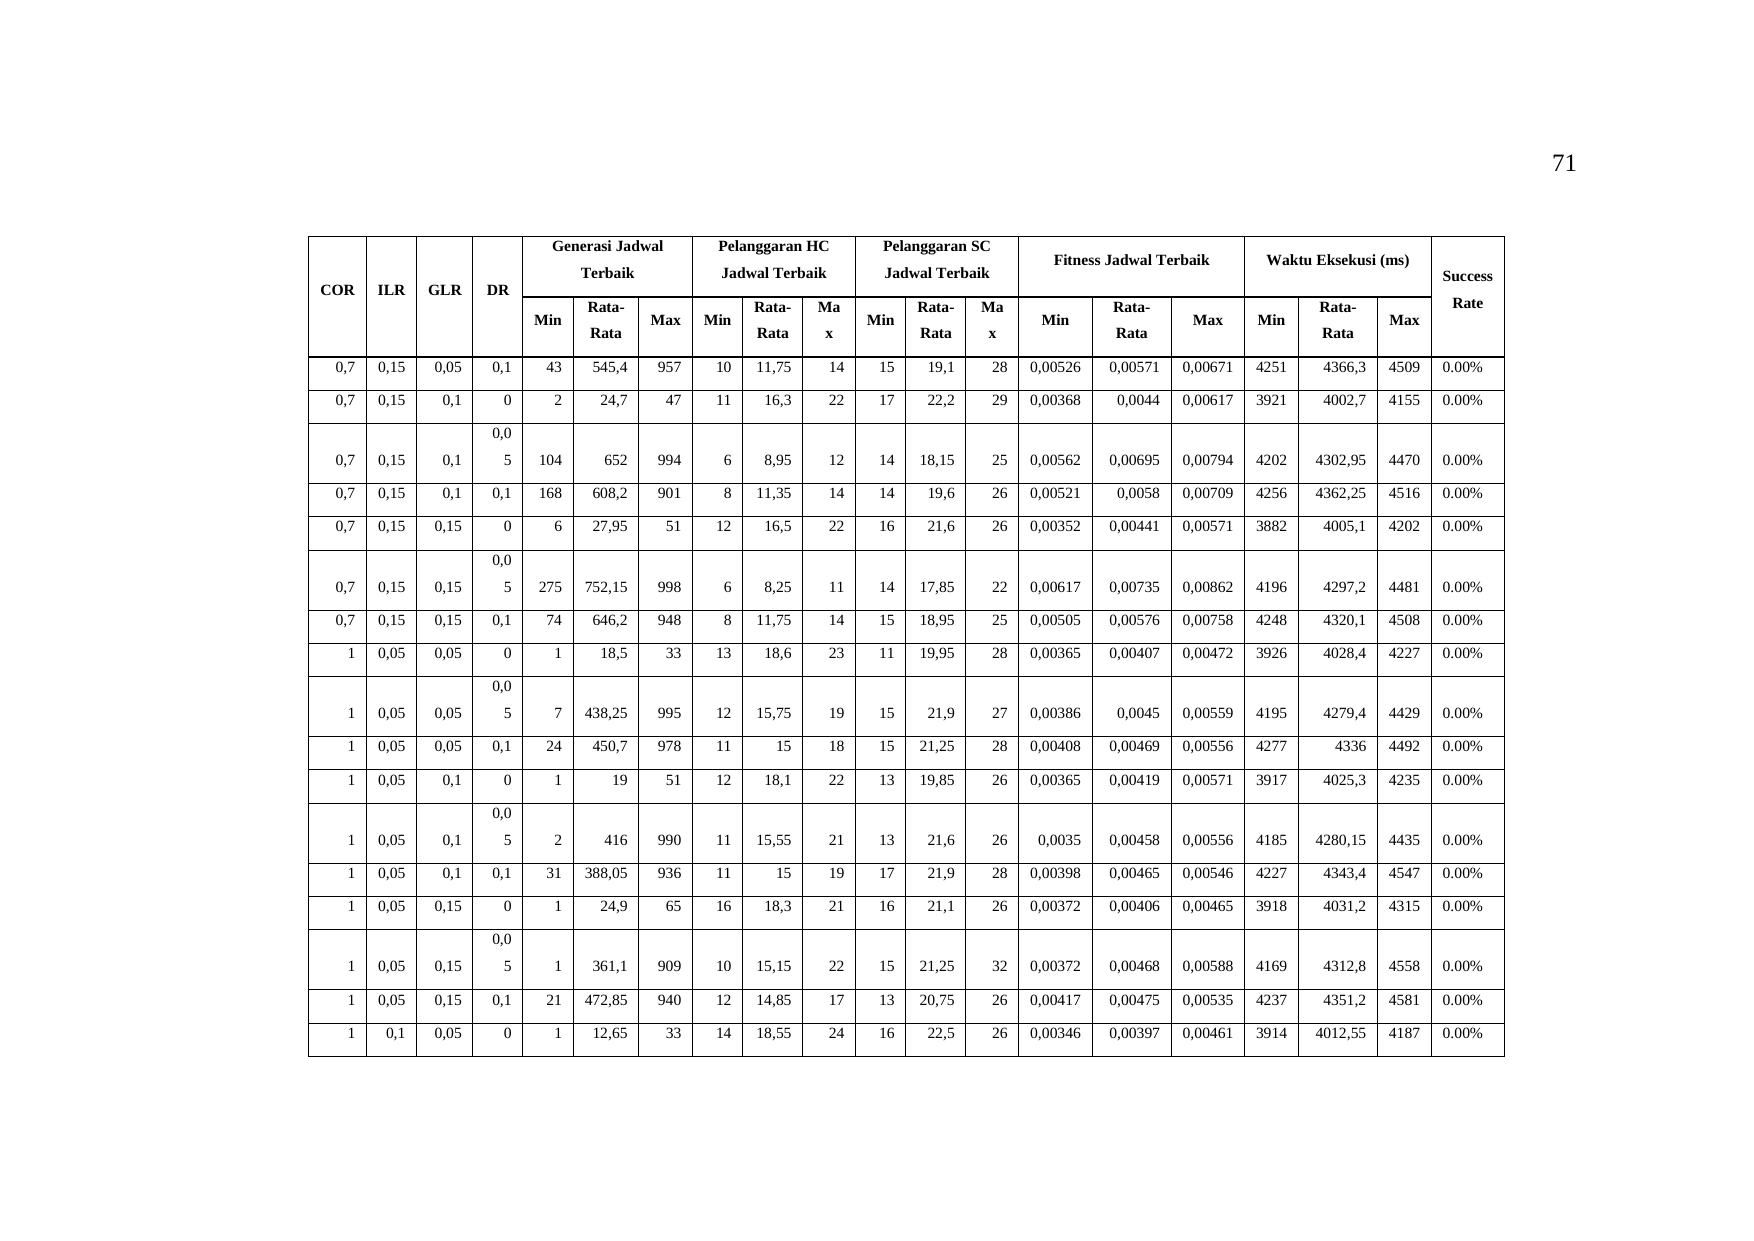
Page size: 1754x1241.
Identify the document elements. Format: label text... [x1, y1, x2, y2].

table_cell 0,00417 [1019, 990, 1092, 1022]
table_cell 0,00758 [1172, 611, 1244, 643]
table_cell 0,05 [367, 770, 416, 803]
table_cell 11,75 [743, 358, 802, 390]
table_cell 1 [523, 770, 573, 803]
table_cell 8,25 [743, 551, 802, 609]
table_cell Min [1245, 298, 1298, 356]
table_cell 17 [856, 391, 905, 423]
table_cell 11 [803, 551, 855, 609]
table_cell 14 [856, 551, 905, 609]
table_cell 19,95 [906, 644, 965, 676]
table_cell 1 [309, 930, 366, 989]
table_cell 14 [856, 424, 905, 483]
table_cell 26 [966, 770, 1018, 803]
table_cell 0,00441 [1093, 517, 1171, 549]
table_cell 4315 [1378, 897, 1431, 929]
table_cell 0,05 [367, 644, 416, 676]
table_cell 3921 [1245, 391, 1298, 423]
table_cell 6 [693, 551, 742, 609]
table_cell 4227 [1245, 864, 1298, 896]
table_cell 4202 [1378, 517, 1431, 549]
table_cell 4509 [1378, 358, 1431, 390]
table_cell 0,00556 [1172, 737, 1244, 769]
table_cell 0,15 [417, 897, 472, 929]
table_cell 0,0058 [1093, 484, 1171, 516]
table_cell 15 [856, 677, 905, 736]
table_cell 0,15 [367, 611, 416, 643]
table_cell 12 [693, 517, 742, 549]
table_cell 0,05 [473, 804, 522, 863]
table_header Fitness Jadwal Terbaik [1019, 237, 1244, 296]
table_cell 21 [523, 990, 573, 1022]
table_cell 0.00% [1432, 391, 1504, 423]
table_cell 0,00556 [1172, 804, 1244, 863]
table_cell 25 [966, 424, 1018, 483]
table_cell 15 [856, 358, 905, 390]
table_cell 14 [803, 611, 855, 643]
table_cell 0,7 [309, 551, 366, 609]
table_cell 47 [639, 391, 692, 423]
table_cell 18,95 [906, 611, 965, 643]
table_cell Min [693, 298, 742, 356]
table_cell 0.00% [1432, 644, 1504, 676]
table_cell 4508 [1378, 611, 1431, 643]
table_cell 4279,4 [1299, 677, 1377, 736]
table_cell 24,7 [574, 391, 638, 423]
table_cell 0,00469 [1093, 737, 1171, 769]
table_cell 19 [574, 770, 638, 803]
table_cell 0,05 [367, 737, 416, 769]
table_cell 19,6 [906, 484, 965, 516]
table_cell 14,85 [743, 990, 802, 1022]
table_cell 0,00386 [1019, 677, 1092, 736]
table_cell 28 [966, 737, 1018, 769]
table_cell 652 [574, 424, 638, 483]
table_cell 17 [803, 990, 855, 1022]
table_cell 0,00461 [1172, 1024, 1244, 1056]
table_cell 940 [639, 990, 692, 1022]
table_cell 0,05 [367, 930, 416, 989]
table_cell 0,00346 [1019, 1024, 1092, 1056]
table_header Pelanggaran HC Jadwal Terbaik [693, 237, 855, 296]
table_cell 1 [309, 990, 366, 1022]
table_cell 4492 [1378, 737, 1431, 769]
table_cell 0.00% [1432, 611, 1504, 643]
table_cell 0.00% [1432, 990, 1504, 1022]
table_cell 4320,1 [1299, 611, 1377, 643]
table_cell 0,7 [309, 517, 366, 549]
table_header GLR [417, 237, 472, 356]
table_cell 15 [856, 611, 905, 643]
table_cell 0.00% [1432, 484, 1504, 516]
table_cell 608,2 [574, 484, 638, 516]
table_cell Max [966, 298, 1018, 356]
table_cell 24 [523, 737, 573, 769]
table_header Pelanggaran SC Jadwal Terbaik [856, 237, 1018, 296]
table_cell 0,00365 [1019, 644, 1092, 676]
table_cell 21,25 [906, 737, 965, 769]
table_cell 0,00617 [1172, 391, 1244, 423]
table_cell 4005,1 [1299, 517, 1377, 549]
table_cell 0,00365 [1019, 770, 1092, 803]
table_cell 0.00% [1432, 804, 1504, 863]
table_cell 0,05 [417, 1024, 472, 1056]
table_cell 1 [309, 644, 366, 676]
table_cell 4031,2 [1299, 897, 1377, 929]
table_cell 11 [693, 391, 742, 423]
table_cell Rata-Rata [743, 298, 802, 356]
table_cell 11 [693, 804, 742, 863]
table_cell 0,00419 [1093, 770, 1171, 803]
table_cell 0.00% [1432, 1024, 1504, 1056]
table_cell 15 [743, 737, 802, 769]
table_cell 21,6 [906, 517, 965, 549]
table_cell 0 [473, 770, 522, 803]
table_cell 10 [693, 930, 742, 989]
table_cell 4196 [1245, 551, 1298, 609]
table_cell 0,00535 [1172, 990, 1244, 1022]
table_cell 0.00% [1432, 517, 1504, 549]
table_cell 10 [693, 358, 742, 390]
table_cell 16 [693, 897, 742, 929]
table_cell 0,00695 [1093, 424, 1171, 483]
table_cell 646,2 [574, 611, 638, 643]
table_cell 15,15 [743, 930, 802, 989]
table_cell 22 [966, 551, 1018, 609]
table_cell 104 [523, 424, 573, 483]
table_cell 0,1 [367, 1024, 416, 1056]
table_cell 4297,2 [1299, 551, 1377, 609]
table_cell 0.00% [1432, 897, 1504, 929]
table_cell 4280,15 [1299, 804, 1377, 863]
table_cell 15 [856, 737, 905, 769]
table_cell 4429 [1378, 677, 1431, 736]
table_cell 0,15 [367, 517, 416, 549]
table_cell 0,7 [309, 358, 366, 390]
table_cell 15,55 [743, 804, 802, 863]
table_cell 4516 [1378, 484, 1431, 516]
table_cell 13 [856, 770, 905, 803]
table_cell 26 [966, 1024, 1018, 1056]
table_cell 0.00% [1432, 358, 1504, 390]
table_cell 12 [693, 677, 742, 736]
table_cell 0,00794 [1172, 424, 1244, 483]
table_cell Rata-Rata [1093, 298, 1171, 356]
table_cell 4185 [1245, 804, 1298, 863]
table_cell 28 [966, 644, 1018, 676]
table_cell 1 [523, 1024, 573, 1056]
table_cell 0,00406 [1093, 897, 1171, 929]
table_cell 25 [966, 611, 1018, 643]
table_cell 18,55 [743, 1024, 802, 1056]
table_cell 0,00546 [1172, 864, 1244, 896]
table_cell 0,15 [417, 930, 472, 989]
table_cell 24 [803, 1024, 855, 1056]
table_cell 28 [966, 864, 1018, 896]
table_cell 18,5 [574, 644, 638, 676]
table_cell 416 [574, 804, 638, 863]
table_cell 438,25 [574, 677, 638, 736]
table_cell 0,05 [473, 424, 522, 483]
table_cell 11 [693, 864, 742, 896]
table_cell 17 [856, 864, 905, 896]
table_cell 0,00407 [1093, 644, 1171, 676]
table_cell 14 [693, 1024, 742, 1056]
table_header ILR [367, 237, 416, 356]
table_cell 4248 [1245, 611, 1298, 643]
table_cell 19 [803, 677, 855, 736]
table_cell 26 [966, 897, 1018, 929]
table_cell 0,05 [417, 677, 472, 736]
table_cell 0,00398 [1019, 864, 1092, 896]
table_cell 0,05 [473, 677, 522, 736]
table_cell Rata-Rata [574, 298, 638, 356]
table_cell 0,05 [473, 551, 522, 609]
table_cell 0,15 [367, 551, 416, 609]
table_cell 0,00588 [1172, 930, 1244, 989]
table_cell 4581 [1378, 990, 1431, 1022]
table_cell 26 [966, 484, 1018, 516]
table_cell 3882 [1245, 517, 1298, 549]
table_cell 0,1 [473, 737, 522, 769]
table_cell 31 [523, 864, 573, 896]
table_cell 18 [803, 737, 855, 769]
table_cell 21,9 [906, 864, 965, 896]
table_cell 12 [693, 770, 742, 803]
table_cell 0,1 [417, 424, 472, 483]
table_cell 3917 [1245, 770, 1298, 803]
table_cell 14 [856, 484, 905, 516]
table_cell 28 [966, 358, 1018, 390]
table_cell 7 [523, 677, 573, 736]
table_cell 4343,4 [1299, 864, 1377, 896]
table_cell 1 [523, 644, 573, 676]
table_cell 948 [639, 611, 692, 643]
table_cell 4155 [1378, 391, 1431, 423]
table_cell 0,00372 [1019, 897, 1092, 929]
table_cell 0,1 [417, 770, 472, 803]
table_header Waktu Eksekusi (ms) [1245, 237, 1431, 296]
table_cell 752,15 [574, 551, 638, 609]
table_cell 20,75 [906, 990, 965, 1022]
table_cell 18,6 [743, 644, 802, 676]
table_cell 6 [523, 517, 573, 549]
table_cell 472,85 [574, 990, 638, 1022]
table_cell 8,95 [743, 424, 802, 483]
table_cell 275 [523, 551, 573, 609]
table_cell 3914 [1245, 1024, 1298, 1056]
table_cell 0,00562 [1019, 424, 1092, 483]
table_cell 0,00571 [1172, 517, 1244, 549]
table_cell 1 [309, 804, 366, 863]
table_cell 2 [523, 804, 573, 863]
table_cell 0,05 [417, 644, 472, 676]
table_cell Min [856, 298, 905, 356]
table_cell Max [803, 298, 855, 356]
table_cell 4362,25 [1299, 484, 1377, 516]
table_cell 0,00475 [1093, 990, 1171, 1022]
table_cell 3918 [1245, 897, 1298, 929]
table_cell 13 [856, 990, 905, 1022]
table_cell 19 [803, 864, 855, 896]
table_cell 0.00% [1432, 677, 1504, 736]
table_cell 4195 [1245, 677, 1298, 736]
table_cell 4351,2 [1299, 990, 1377, 1022]
table_cell 995 [639, 677, 692, 736]
table_cell 22 [803, 391, 855, 423]
table_cell 8 [693, 484, 742, 516]
table_cell Min [1019, 298, 1092, 356]
table_cell 6 [693, 424, 742, 483]
table_cell 0,15 [367, 391, 416, 423]
table_cell 0,7 [309, 611, 366, 643]
table_cell 0,00559 [1172, 677, 1244, 736]
table_cell 0.00% [1432, 737, 1504, 769]
table_cell Max [1172, 298, 1244, 356]
table_cell 14 [803, 484, 855, 516]
table_cell 0 [473, 1024, 522, 1056]
table_cell 0,05 [367, 990, 416, 1022]
table_cell 24,9 [574, 897, 638, 929]
table_cell 0,00465 [1172, 897, 1244, 929]
table_cell 4336 [1299, 737, 1377, 769]
table_cell 8 [693, 611, 742, 643]
table_cell 1 [309, 864, 366, 896]
table_cell 21,25 [906, 930, 965, 989]
table_cell 21,9 [906, 677, 965, 736]
table_cell 0,05 [367, 804, 416, 863]
table_header Generasi Jadwal Terbaik [523, 237, 692, 296]
table_cell 0,00372 [1019, 930, 1092, 989]
table_cell 0,00735 [1093, 551, 1171, 609]
table_cell 16 [856, 897, 905, 929]
table_cell 4025,3 [1299, 770, 1377, 803]
table_cell 18,15 [906, 424, 965, 483]
table_cell 13 [856, 804, 905, 863]
table_cell 0,00505 [1019, 611, 1092, 643]
table_cell 4547 [1378, 864, 1431, 896]
table_cell 4235 [1378, 770, 1431, 803]
table_cell 43 [523, 358, 573, 390]
table_cell 0,00617 [1019, 551, 1092, 609]
table_cell 4012,55 [1299, 1024, 1377, 1056]
table_cell 0,00862 [1172, 551, 1244, 609]
table_cell 0,00521 [1019, 484, 1092, 516]
table_cell 0,15 [367, 358, 416, 390]
table_cell 4227 [1378, 644, 1431, 676]
table_cell 15 [856, 930, 905, 989]
table_cell 0,00397 [1093, 1024, 1171, 1056]
table_cell 901 [639, 484, 692, 516]
table_cell 0,0035 [1019, 804, 1092, 863]
table_cell 4237 [1245, 990, 1298, 1022]
table_cell 26 [966, 990, 1018, 1022]
table_cell 16 [856, 517, 905, 549]
table_cell 0 [473, 391, 522, 423]
table_cell 15,75 [743, 677, 802, 736]
table_cell 4028,4 [1299, 644, 1377, 676]
table_cell 1 [309, 770, 366, 803]
table_cell 74 [523, 611, 573, 643]
table_cell 4277 [1245, 737, 1298, 769]
table_cell 0,1 [417, 864, 472, 896]
table_header DR [473, 237, 522, 356]
table_cell 0.00% [1432, 770, 1504, 803]
table_cell 12,65 [574, 1024, 638, 1056]
table_cell 0 [473, 897, 522, 929]
table_cell 909 [639, 930, 692, 989]
table_cell 0,00526 [1019, 358, 1092, 390]
table_cell 4251 [1245, 358, 1298, 390]
table_cell 0,7 [309, 391, 366, 423]
table_cell 0,1 [473, 358, 522, 390]
table_cell 21,1 [906, 897, 965, 929]
table_cell 361,1 [574, 930, 638, 989]
table_cell 0,7 [309, 424, 366, 483]
table_cell 19,85 [906, 770, 965, 803]
table_cell 168 [523, 484, 573, 516]
table_cell Rata-Rata [1299, 298, 1377, 356]
table_cell 4435 [1378, 804, 1431, 863]
table_cell 21 [803, 804, 855, 863]
table_cell 1 [523, 897, 573, 929]
table_cell 0,00576 [1093, 611, 1171, 643]
table_cell 1 [309, 897, 366, 929]
table_cell 1 [309, 737, 366, 769]
table_cell 990 [639, 804, 692, 863]
table_cell Max [1378, 298, 1431, 356]
table_cell 0,1 [473, 864, 522, 896]
table_cell 14 [803, 358, 855, 390]
table_cell 51 [639, 770, 692, 803]
table_cell 0,00352 [1019, 517, 1092, 549]
table_cell 0.00% [1432, 424, 1504, 483]
table_header COR [309, 237, 366, 356]
table_cell Max [639, 298, 692, 356]
table_cell 4256 [1245, 484, 1298, 516]
table_cell 0,00671 [1172, 358, 1244, 390]
table_cell 0.00% [1432, 930, 1504, 989]
table_cell 22 [803, 770, 855, 803]
table_cell 3926 [1245, 644, 1298, 676]
table_cell 11,75 [743, 611, 802, 643]
table_cell 22,2 [906, 391, 965, 423]
table_cell 4187 [1378, 1024, 1431, 1056]
table_cell 0,0045 [1093, 677, 1171, 736]
table_cell 2 [523, 391, 573, 423]
table_cell 0,00468 [1093, 930, 1171, 989]
table_cell 33 [639, 644, 692, 676]
table_cell 4002,7 [1299, 391, 1377, 423]
table_cell 4312,8 [1299, 930, 1377, 989]
table_cell 0,00709 [1172, 484, 1244, 516]
table_cell 0,00408 [1019, 737, 1092, 769]
table_cell 978 [639, 737, 692, 769]
table_cell 16 [856, 1024, 905, 1056]
table_cell 957 [639, 358, 692, 390]
table_cell 0,15 [417, 611, 472, 643]
table_cell 998 [639, 551, 692, 609]
table_cell 11,35 [743, 484, 802, 516]
table_cell 0.00% [1432, 551, 1504, 609]
table_cell 0,05 [417, 358, 472, 390]
table_cell 32 [966, 930, 1018, 989]
table_cell 0,1 [473, 611, 522, 643]
table_cell 0,05 [473, 930, 522, 989]
table_cell 4558 [1378, 930, 1431, 989]
table_cell 51 [639, 517, 692, 549]
table_cell 4169 [1245, 930, 1298, 989]
table_cell 0,15 [367, 484, 416, 516]
table_cell 0,15 [417, 990, 472, 1022]
table_cell 0,00458 [1093, 804, 1171, 863]
table_cell 0,05 [367, 677, 416, 736]
table_cell 0,05 [367, 897, 416, 929]
table_cell 545,4 [574, 358, 638, 390]
table_cell 0,05 [417, 737, 472, 769]
table_cell 0,00472 [1172, 644, 1244, 676]
table_cell 0,15 [417, 517, 472, 549]
table_cell 388,05 [574, 864, 638, 896]
table_cell 0.00% [1432, 864, 1504, 896]
table_cell 11 [856, 644, 905, 676]
table_cell 27,95 [574, 517, 638, 549]
table_cell 4202 [1245, 424, 1298, 483]
table_header Success Rate [1432, 237, 1504, 356]
table_cell 17,85 [906, 551, 965, 609]
table_cell 26 [966, 804, 1018, 863]
table_cell 0,7 [309, 484, 366, 516]
table_cell 4481 [1378, 551, 1431, 609]
table_cell 0 [473, 517, 522, 549]
table_cell 4470 [1378, 424, 1431, 483]
table_cell 16,3 [743, 391, 802, 423]
table_cell 4302,95 [1299, 424, 1377, 483]
table_cell 21,6 [906, 804, 965, 863]
table_cell 13 [693, 644, 742, 676]
table_cell 994 [639, 424, 692, 483]
table_cell 936 [639, 864, 692, 896]
table_cell 0,1 [417, 484, 472, 516]
table_cell 0,1 [473, 484, 522, 516]
table_cell 16,5 [743, 517, 802, 549]
table_cell 0,00465 [1093, 864, 1171, 896]
table_cell 0,05 [367, 864, 416, 896]
table_cell 65 [639, 897, 692, 929]
table_cell 15 [743, 864, 802, 896]
table_cell 22 [803, 517, 855, 549]
table_cell 0,15 [367, 424, 416, 483]
table_cell 18,3 [743, 897, 802, 929]
table_cell Rata-Rata [906, 298, 965, 356]
table_cell 12 [803, 424, 855, 483]
table_cell Min [523, 298, 573, 356]
table_cell 1 [309, 677, 366, 736]
table_cell 27 [966, 677, 1018, 736]
table_cell 22,5 [906, 1024, 965, 1056]
table_cell 0,15 [417, 551, 472, 609]
table_cell 0,1 [473, 990, 522, 1022]
table_cell 0,00571 [1172, 770, 1244, 803]
table_cell 450,7 [574, 737, 638, 769]
table_cell 0,0044 [1093, 391, 1171, 423]
table_cell 0,00368 [1019, 391, 1092, 423]
table_cell 0 [473, 644, 522, 676]
table_cell 22 [803, 930, 855, 989]
table_cell 11 [693, 737, 742, 769]
table_cell 0,1 [417, 391, 472, 423]
table_cell 26 [966, 517, 1018, 549]
table_cell 19,1 [906, 358, 965, 390]
table_cell 0,00571 [1093, 358, 1171, 390]
table_cell 23 [803, 644, 855, 676]
table_cell 0,1 [417, 804, 472, 863]
table_cell 1 [309, 1024, 366, 1056]
table_cell 33 [639, 1024, 692, 1056]
table_cell 1 [523, 930, 573, 989]
table_cell 12 [693, 990, 742, 1022]
table_cell 21 [803, 897, 855, 929]
table_cell 29 [966, 391, 1018, 423]
table_cell 4366,3 [1299, 358, 1377, 390]
table_cell 18,1 [743, 770, 802, 803]
